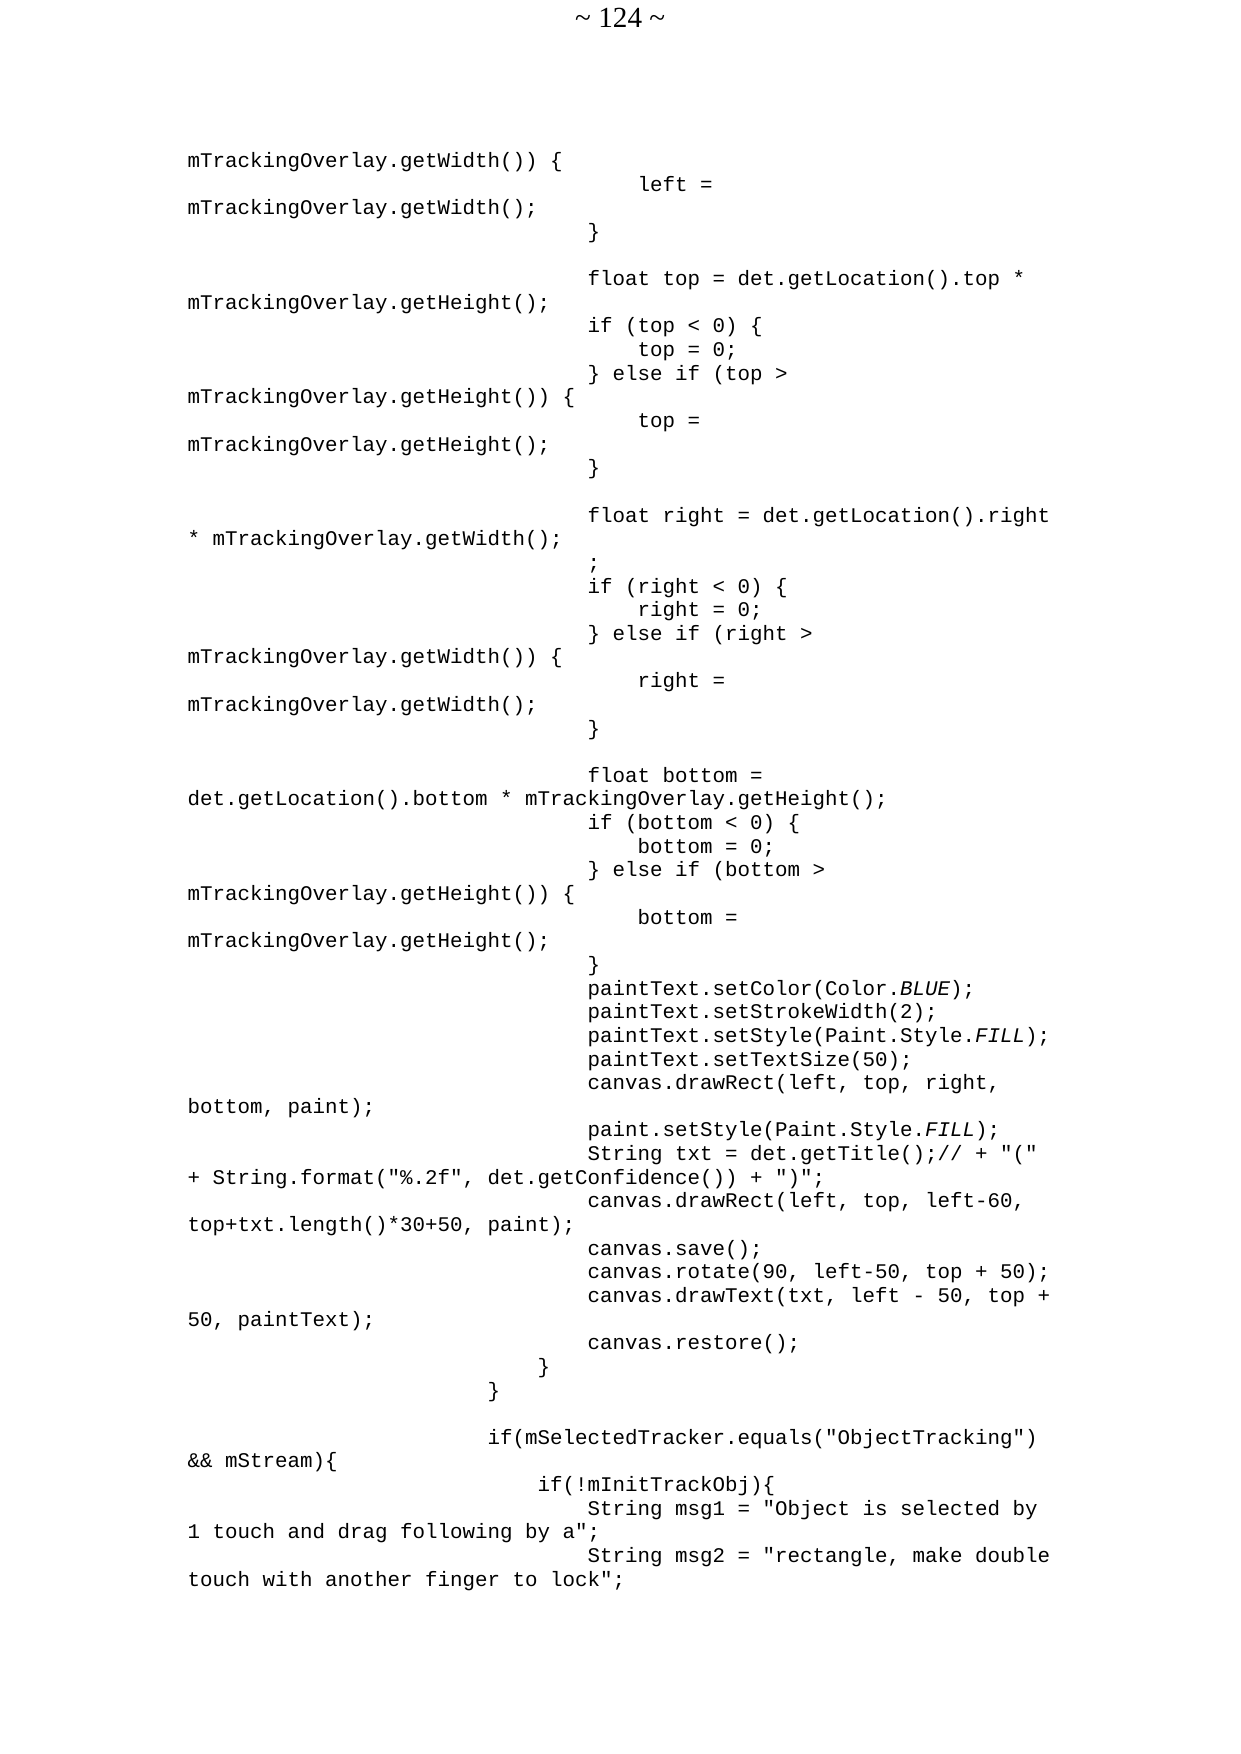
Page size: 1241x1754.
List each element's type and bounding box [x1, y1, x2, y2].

text [187, 150, 1053, 1592]
